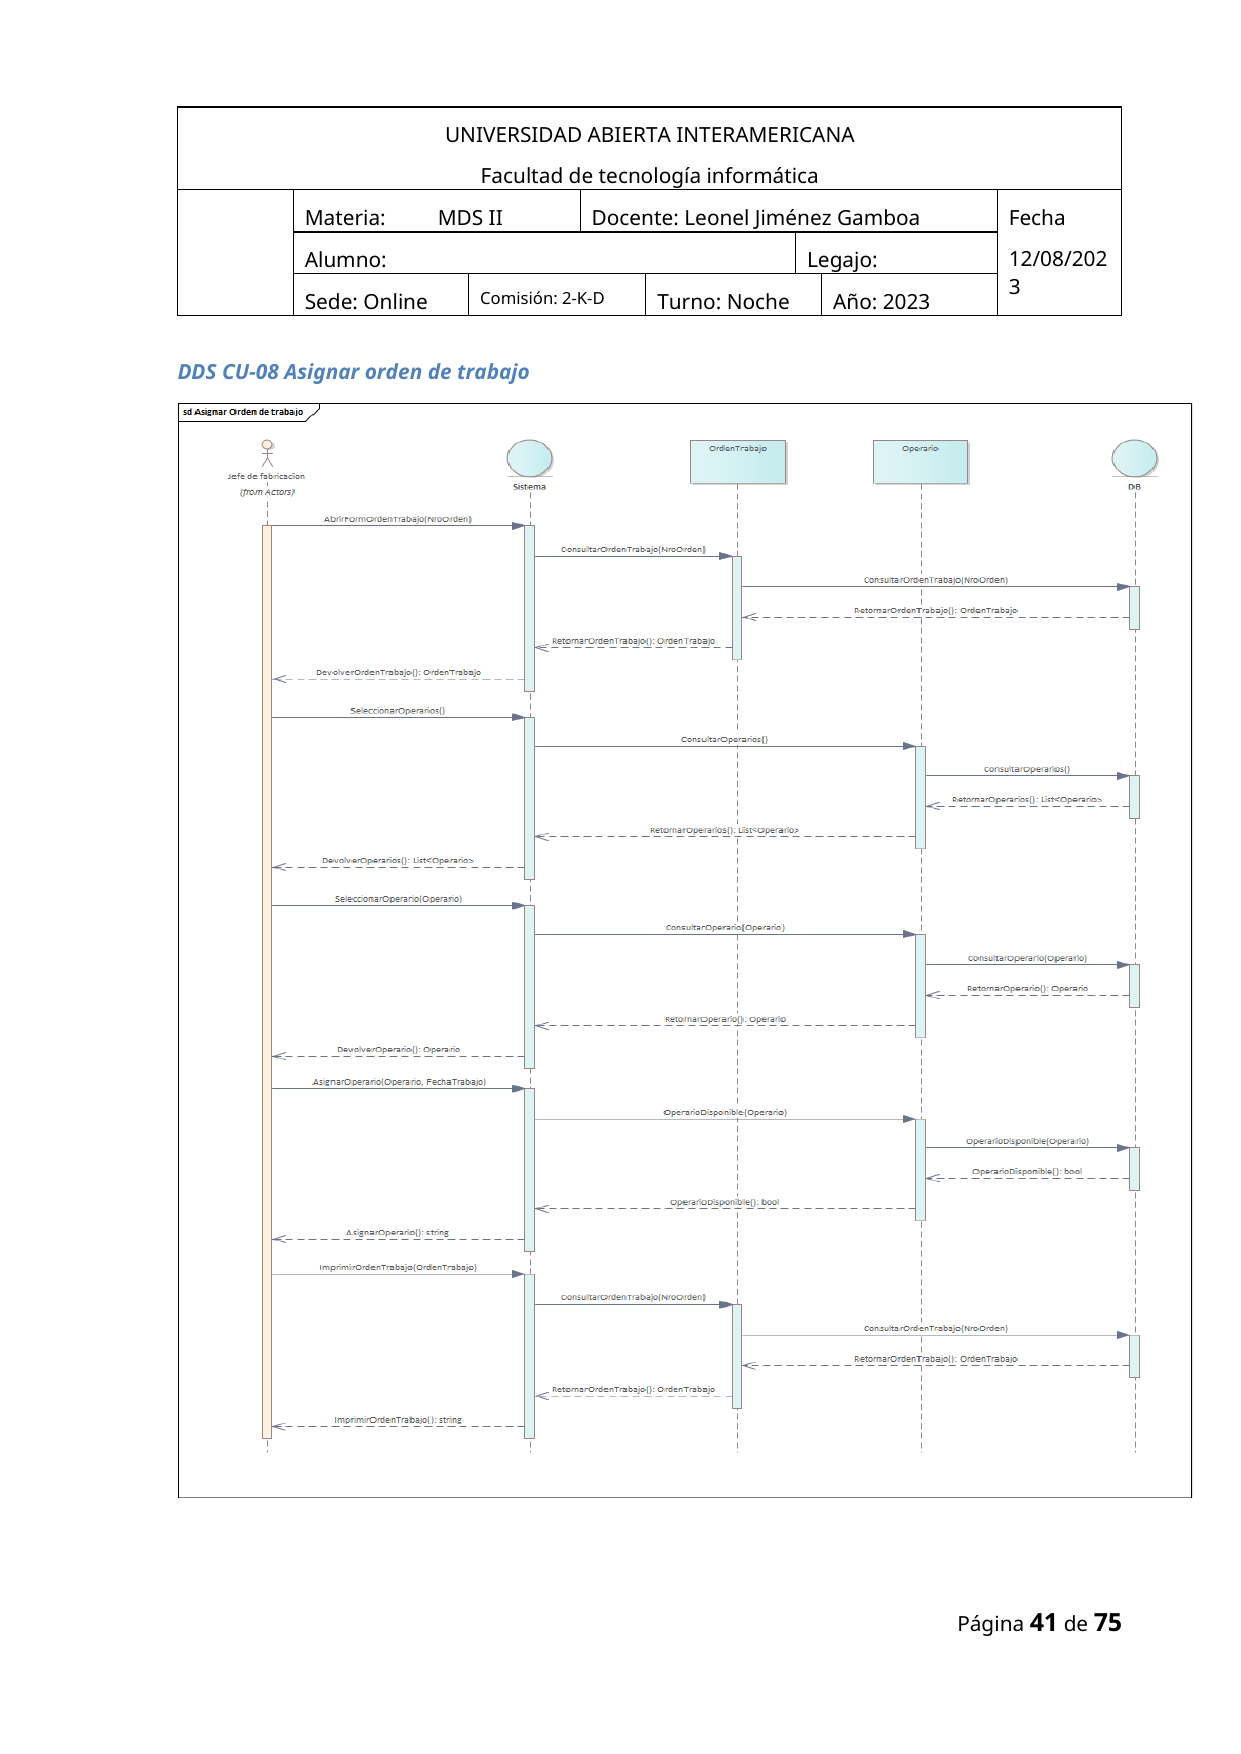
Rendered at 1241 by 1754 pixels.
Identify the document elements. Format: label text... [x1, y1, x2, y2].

picture [177, 402, 1193, 1498]
subtitle DDS CU-08 Asignar orden de trabajo [177, 357, 1122, 386]
